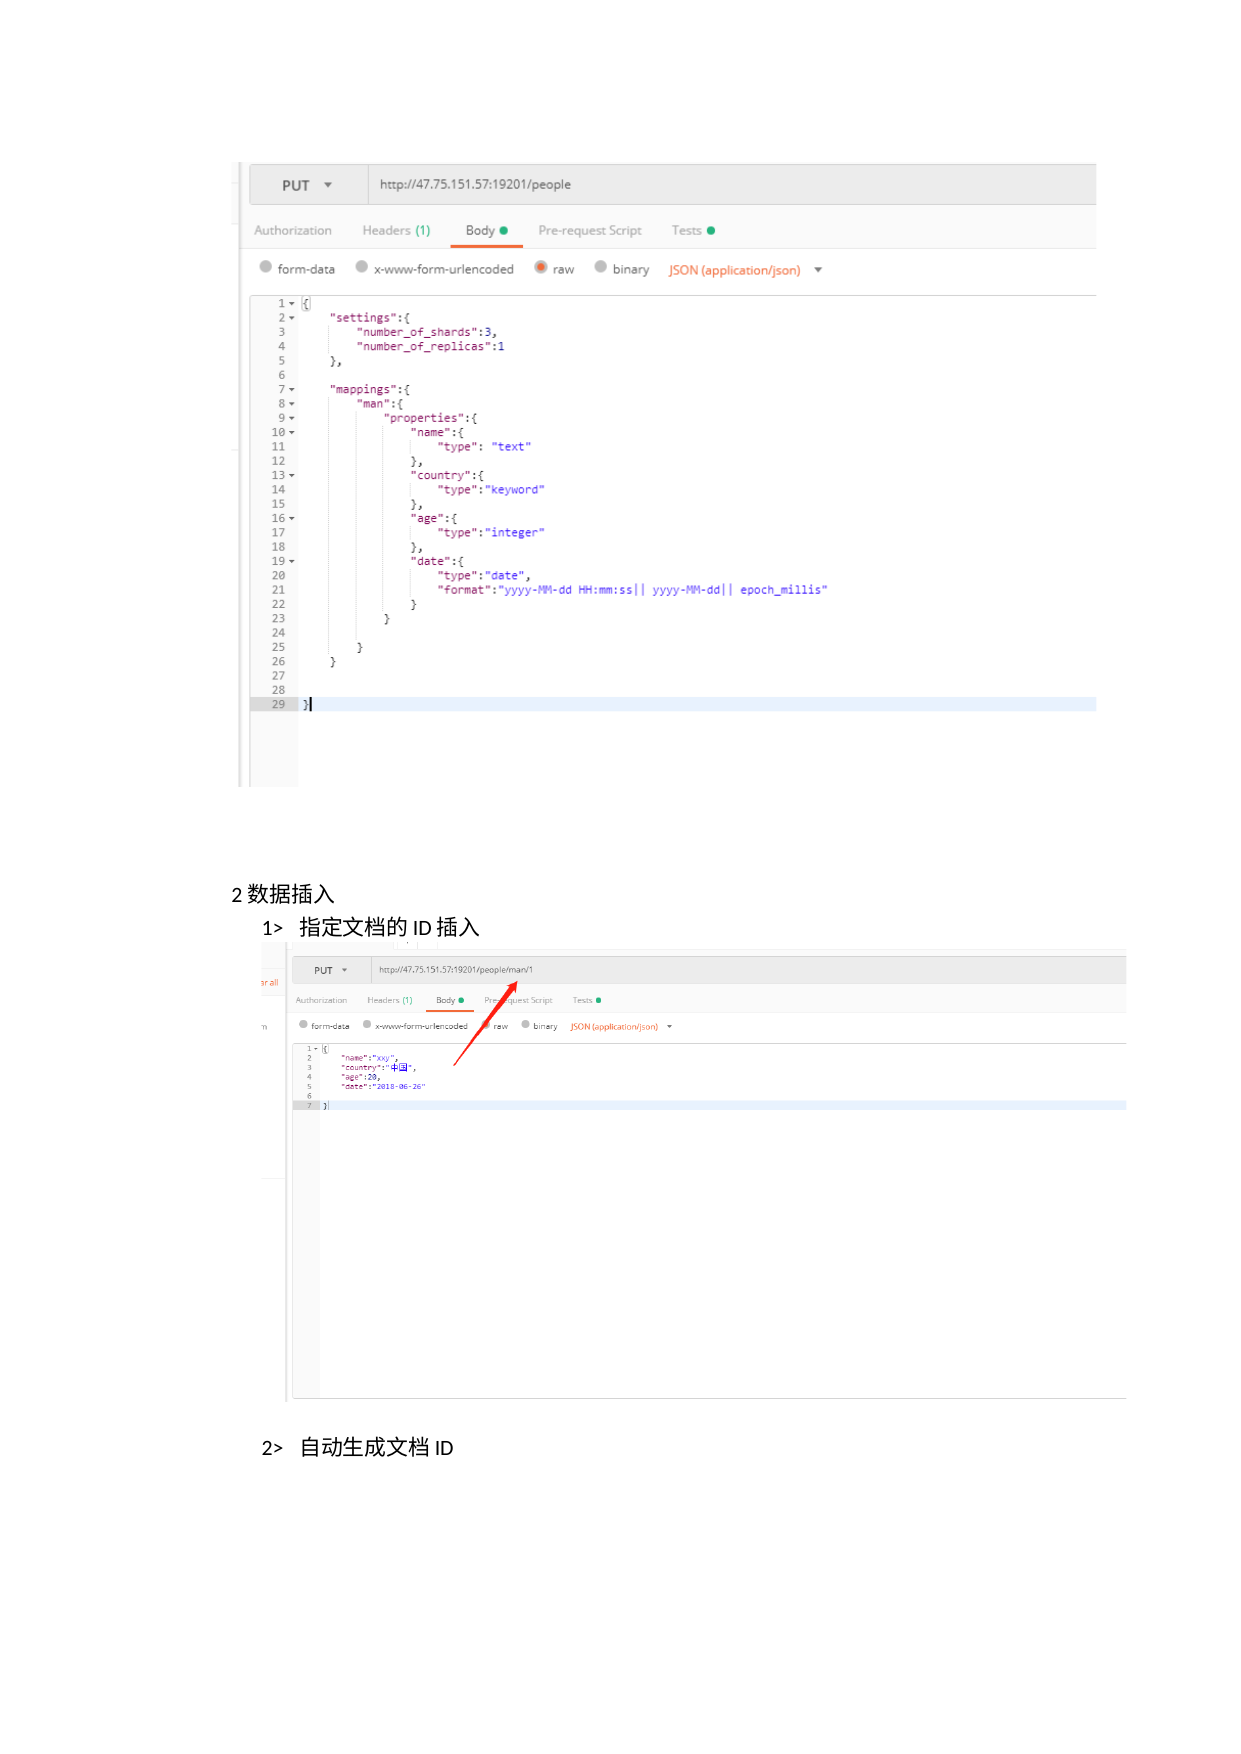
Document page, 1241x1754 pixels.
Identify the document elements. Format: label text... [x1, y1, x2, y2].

picture [261, 942, 1127, 1402]
list 自动生成文档ID [261, 1429, 1053, 1462]
picture [231, 162, 1097, 787]
list 指定文档的ID插入 [261, 909, 1053, 942]
text 2 数据插入 [187, 877, 1053, 909]
